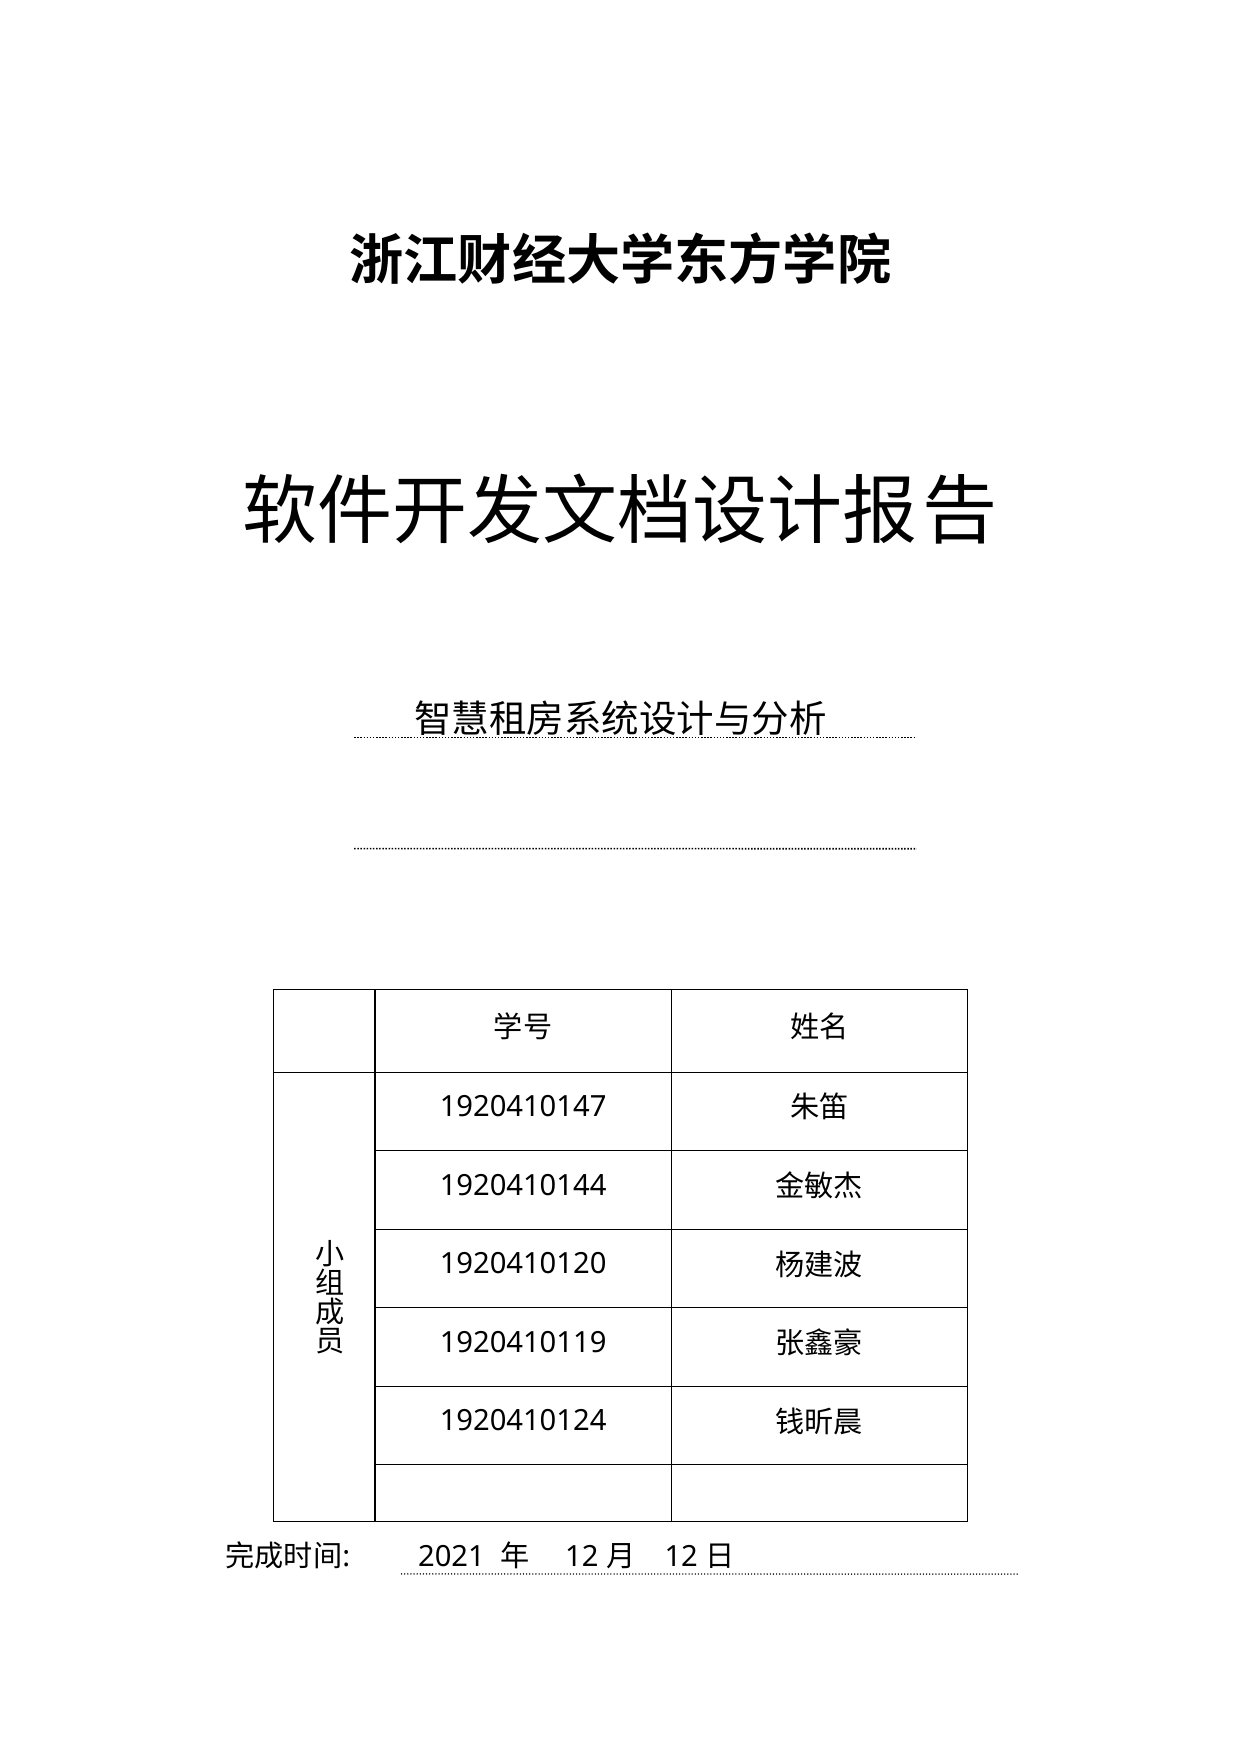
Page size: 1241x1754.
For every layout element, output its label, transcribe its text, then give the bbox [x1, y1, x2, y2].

table_cell 杨建波 [672, 1230, 967, 1307]
table_cell 张鑫豪 [672, 1308, 967, 1386]
table_header [274, 990, 374, 1072]
table_cell 1920410144 [376, 1151, 671, 1229]
table_cell 1920410124 [376, 1387, 671, 1464]
table_cell 金敏杰 [672, 1151, 967, 1229]
table_cell 1920410119 [376, 1308, 671, 1386]
table_header 姓名 [672, 990, 967, 1072]
table_cell [672, 1465, 967, 1521]
text 浙江财经大学东方学院 [187, 207, 1053, 304]
table_header 学号 [376, 990, 671, 1072]
table_cell 钱昕晨 [672, 1387, 967, 1464]
text 完成时间: 2021 年 12 月 12 日 [187, 1522, 1053, 1587]
table_cell 1920410120 [376, 1230, 671, 1307]
table_cell 朱笛 [672, 1073, 967, 1150]
text 软件开发文档设计报 告 [187, 440, 1053, 570]
text 智慧租房系统设计与分析 [187, 684, 1053, 749]
table_cell 小组成员 [274, 1073, 374, 1521]
table_cell [376, 1465, 671, 1521]
table_cell 1920410147 [376, 1073, 671, 1150]
